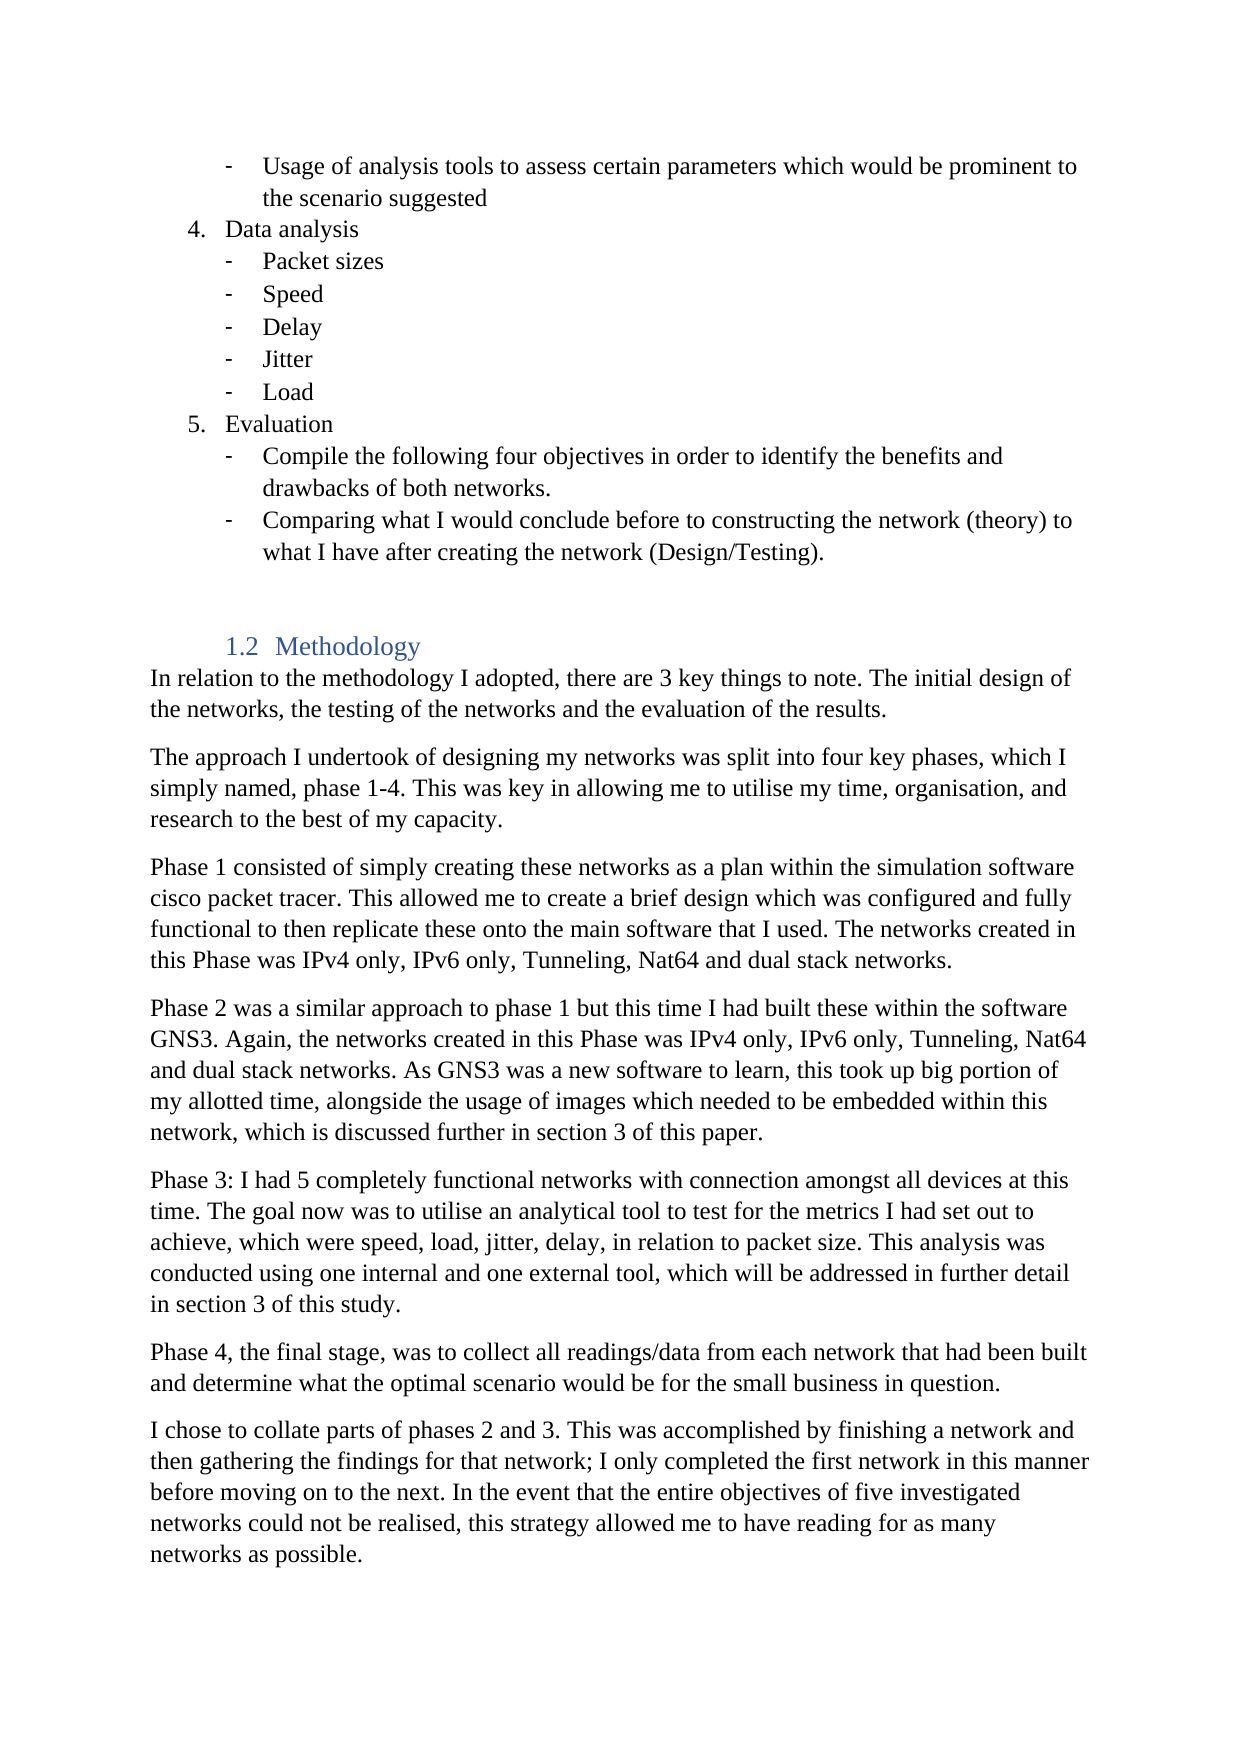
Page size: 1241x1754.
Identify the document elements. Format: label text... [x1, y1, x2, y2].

list Data analysis [187, 214, 1090, 243]
text In relation to the methodology I adopted, there are 3 key things to note. The initial design of the networks, the testing of the networks and the evaluation of the results. [150, 663, 1090, 723]
list Usage of analysis tools to assess certain parameters which would be prominent to the scenario suggested [225, 150, 1090, 212]
text Phase 3: I had 5 completely functional networks with connection amongst all devices at this time. The goal now was to utilise an analytical tool to test for the metrics I had set out to achieve, which were speed, load, jitter, delay, in relation to packet size. This analysis was conducted using one internal and one external tool, which will be addressed in further detail in section 3 of this study. [150, 1165, 1090, 1318]
list Compile the following four objectives in order to identify the benefits and drawbacks of both networks. [225, 441, 1090, 502]
text I chose to collate parts of phases 2 and 3. This was accomplished by finishing a network and then gathering the findings for that network; I only completed the first network in this manner before moving on to the next. In the event that the entire objectives of five investigated networks could not be realised, this strategy allowed me to have reading for as many networks as possible. [150, 1415, 1090, 1568]
subtitle Methodology [225, 630, 1090, 661]
list Comparing what I would conclude before to constructing the network (theory) to what I have after creating the network (Design/Testing). [225, 504, 1090, 566]
list Delay [225, 311, 1090, 341]
text Phase 1 consisted of simply creating these networks as a plan within the simulation software cisco packet tracer. This allowed me to create a brief design which was configured and fully functional to then replicate these onto the main software that I used. The networks created in this Phase was IPv4 only, IPv6 only, Tunneling, Nat64 and dual stack networks. [150, 852, 1090, 974]
text Phase 2 was a similar approach to phase 1 but this time I had built these within the software GNS3. Again, the networks created in this Phase was IPv4 only, IPv6 only, Tunneling, Nat64 and dual stack networks. As GNS3 was a new software to learn, this took up big portion of my allotted time, alongside the usage of images which needed to be embedded within this network, which is discussed further in section 3 of this paper. [150, 993, 1090, 1146]
list Speed [225, 278, 1090, 308]
list Evaluation [187, 409, 1090, 438]
list Packet sizes [225, 245, 1090, 275]
list Load [225, 377, 1090, 407]
list Jitter [225, 344, 1090, 374]
text The approach I undertook of designing my networks was split into four key phases, which I simply named, phase 1-4. This was key in allowing me to utilise my time, organisation, and research to the best of my capacity. [150, 742, 1090, 833]
text Phase 4, the final stage, was to collect all readings/data from each network that had been built and determine what the optimal scenario would be for the small business in question. [150, 1337, 1090, 1396]
